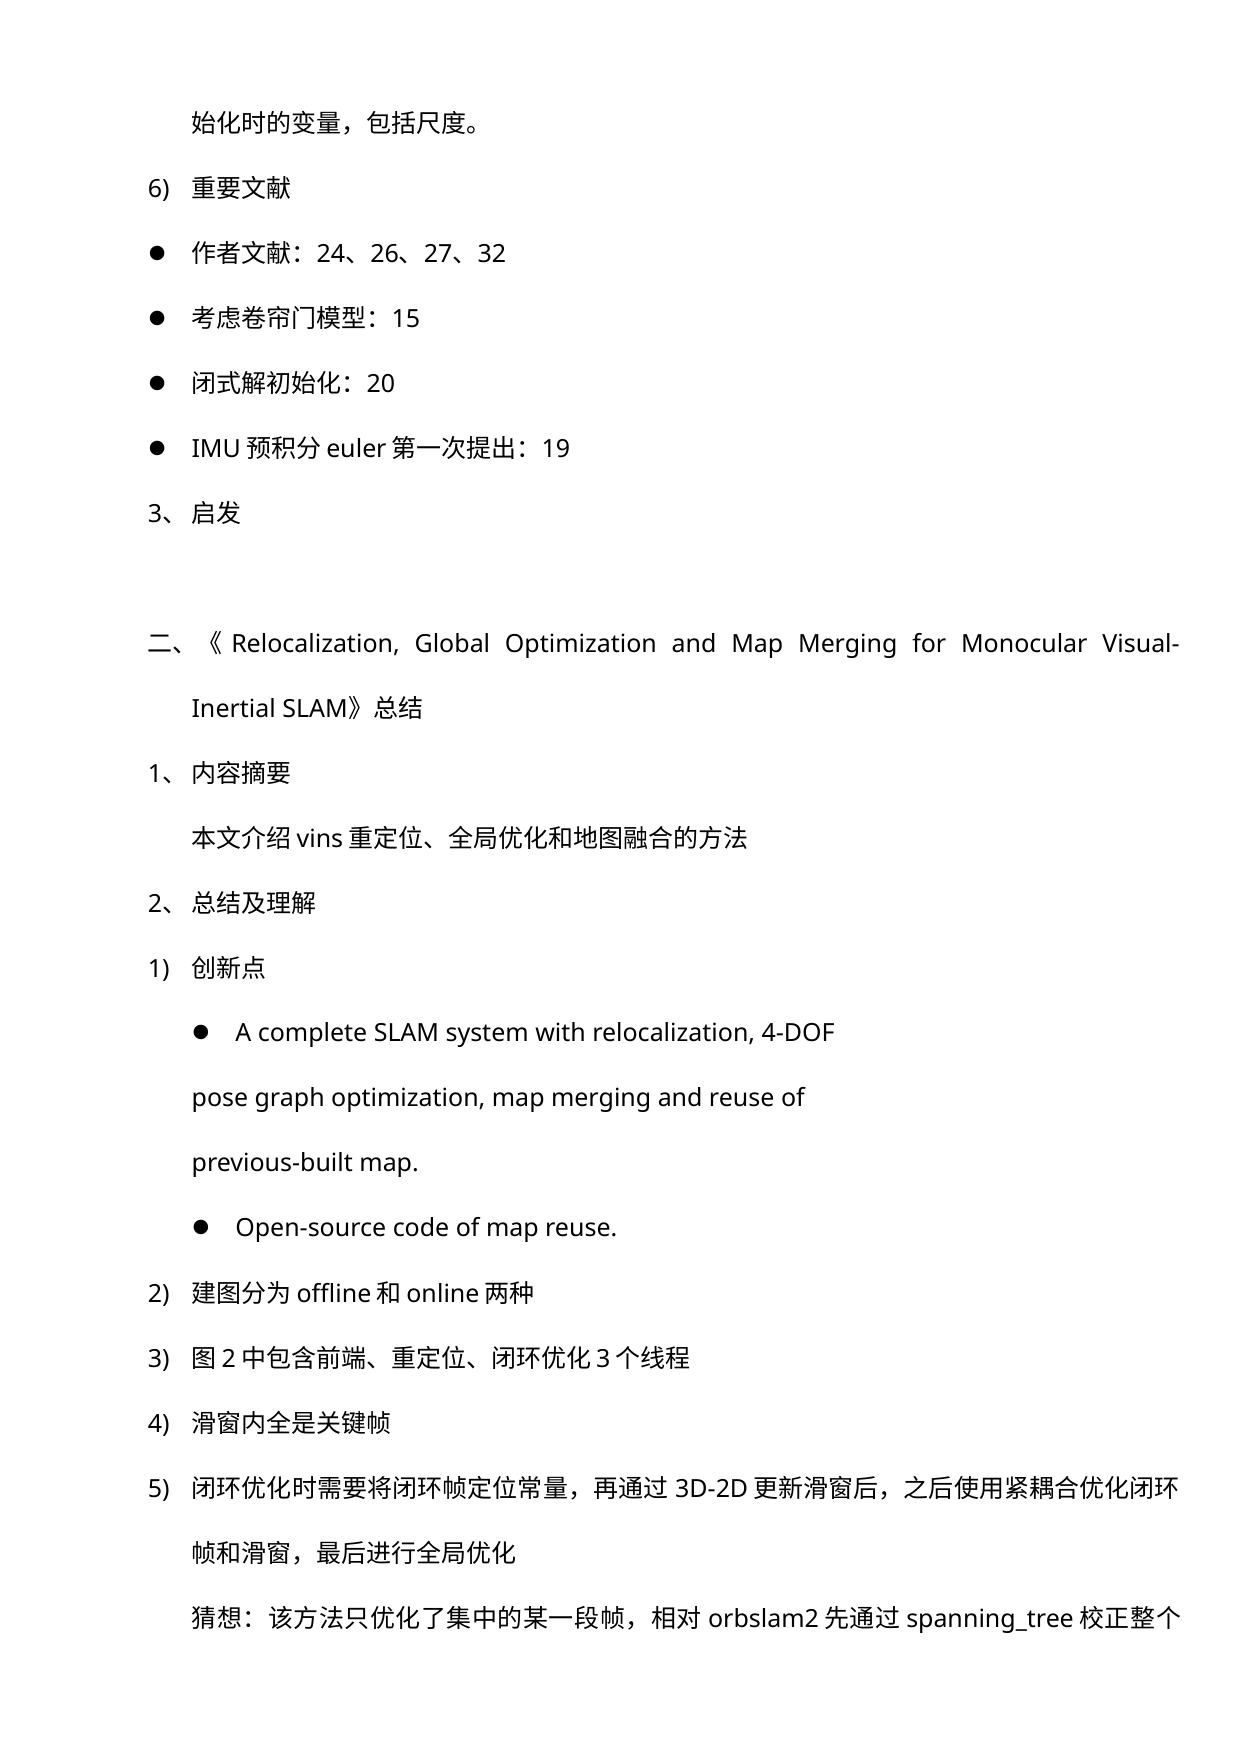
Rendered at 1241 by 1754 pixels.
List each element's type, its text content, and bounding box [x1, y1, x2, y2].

list 闭式解初始化：20 [148, 349, 1181, 414]
list IMU预积分euler第一次提出：19 [148, 414, 1181, 479]
list 创新点 [148, 934, 1181, 999]
list 作者文献：24、26、27、32 [148, 219, 1181, 284]
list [191, 1584, 1181, 1649]
list previous-built map. [191, 1129, 1181, 1194]
list 本文介绍vins重定位、全局优化和地图融合的方法 [191, 804, 1181, 869]
list Open-source code of map reuse. [191, 1194, 1181, 1259]
list pose graph optimization, map merging and reuse of [191, 1064, 1181, 1129]
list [148, 89, 1181, 154]
list 《Relocalization, Global Optimization and Map Merging for Monocular Visual-Inertial SLAM》总结 [148, 609, 1181, 739]
list 重要文献 [148, 154, 1181, 219]
list 闭环优化时需要将闭环帧定位常量，再通过3D-2D更新滑窗后，之后使用紧耦合优化闭环帧和滑窗，最后进行全局优化 [148, 1454, 1181, 1584]
list 总结及理解 [148, 869, 1181, 934]
list 考虑卷帘门模型：15 [148, 284, 1181, 349]
list 建图分为offline和online两种 [148, 1259, 1181, 1324]
list A complete SLAM system with relocalization, 4-DOF [191, 999, 1181, 1064]
list 启发 [148, 479, 1181, 544]
list 图2中包含前端、重定位、闭环优化3个线程 [148, 1324, 1181, 1389]
list 内容摘要 [148, 739, 1181, 804]
list 滑窗内全是关键帧 [148, 1389, 1181, 1454]
